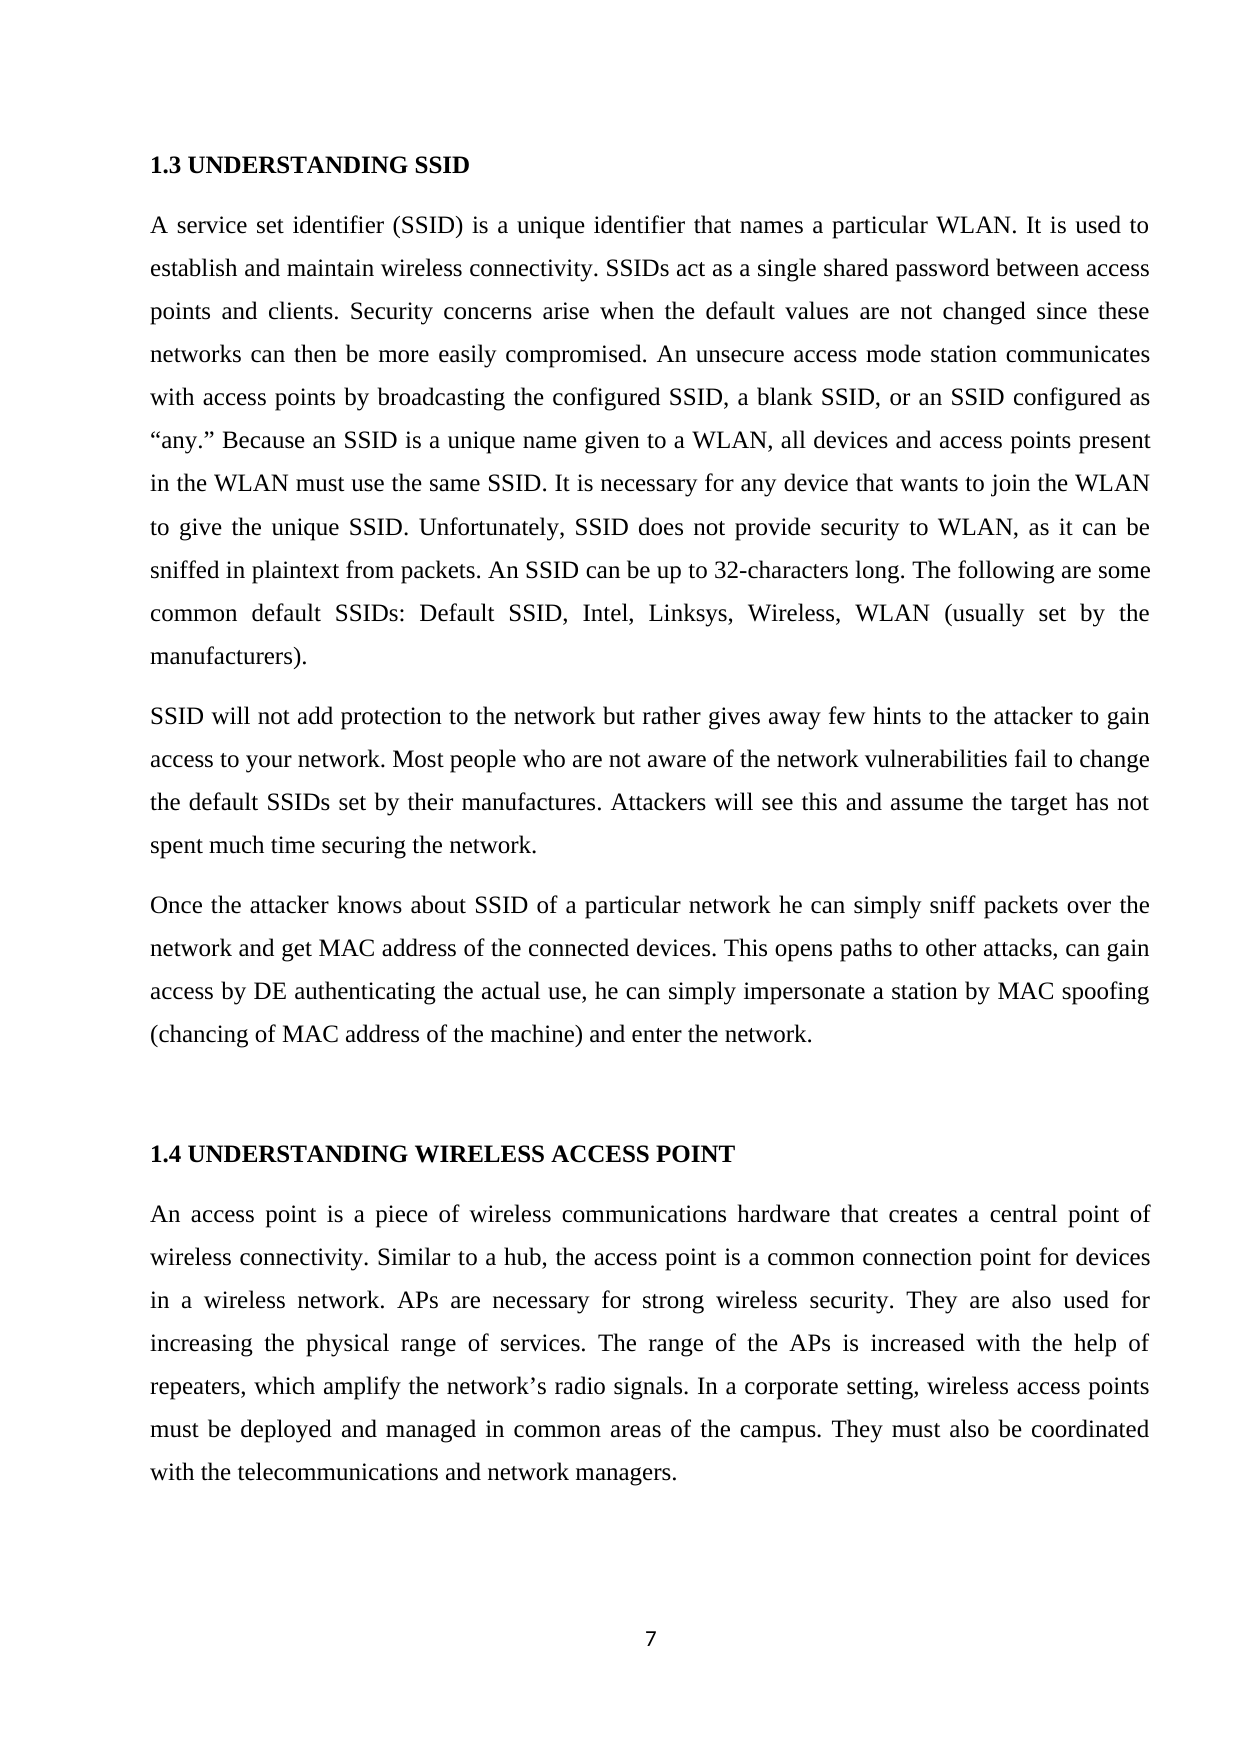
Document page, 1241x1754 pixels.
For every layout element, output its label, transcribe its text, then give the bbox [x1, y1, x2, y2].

text An access point is a piece of wireless communications hardware that creates a central point of wireless connectivity. Similar to a hub, the access point is a common connection point for devices in a wireless network. APs are necessary for strong wireless security. They are also used for increasing the physical range of services. The range of the APs is increased with the help of repeaters, which amplify the network’s radio signals. In a corporate setting, wireless access points must be deployed and managed in common areas of the campus. They must also be coordinated with the telecommunications and network managers. [150, 1199, 1152, 1486]
text 1.3 Understanding SSID [150, 150, 1152, 179]
text A service set identifier (SSID) is a unique identifier that names a particular WLAN. It is used to establish and maintain wireless connectivity. SSIDs act as a single shared password between access points and clients. Security concerns arise when the default values are not changed since these networks can then be more easily compromised. An unsecure access mode station communicates with access points by broadcasting the configured SSID, a blank SSID, or an SSID configured as “any.” Because an SSID is a unique name given to a WLAN, all devices and access points present in the WLAN must use the same SSID. It is necessary for any device that wants to join the WLAN to give the unique SSID. Unfortunately, SSID does not provide security to WLAN, as it can be sniffed in plaintext from packets. An SSID can be up to 32-characters long. The following are some common default SSIDs: Default SSID, Intel, Linksys, Wireless, WLAN (usually set by the manufacturers). [150, 210, 1152, 670]
text SSID will not add protection to the network but rather gives away few hints to the attacker to gain access to your network. Most people who are not aware of the network vulnerabilities fail to change the default SSIDs set by their manufactures. Attackers will see this and assume the target has not spent much time securing the network. [150, 701, 1152, 859]
text 1.4 Understanding wireless access point [150, 1139, 1152, 1168]
text Once the attacker knows about SSID of a particular network he can simply sniff packets over the network and get MAC address of the connected devices. This opens paths to other attacks, can gain access by DE authenticating the actual use, he can simply impersonate a station by MAC spoofing (chancing of MAC address of the machine) and enter the network. [150, 890, 1152, 1048]
